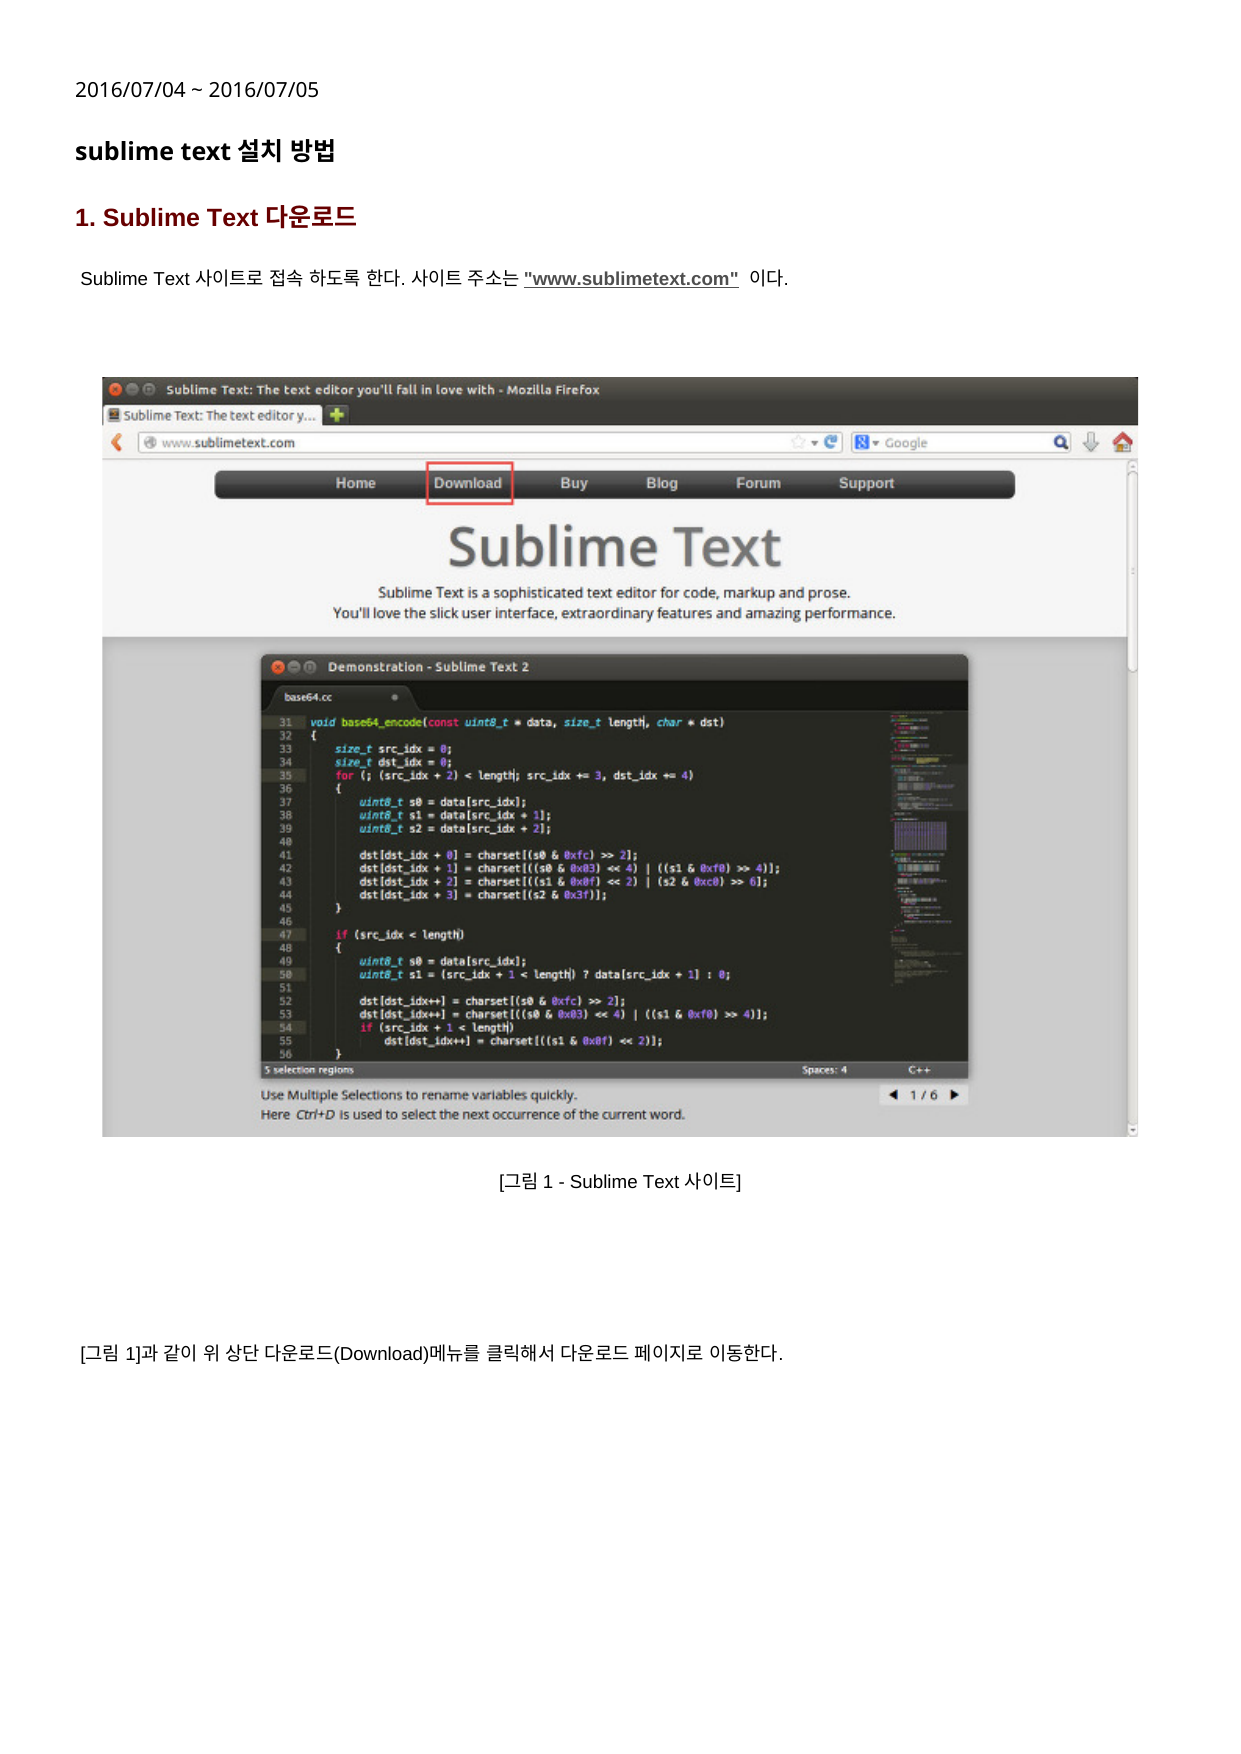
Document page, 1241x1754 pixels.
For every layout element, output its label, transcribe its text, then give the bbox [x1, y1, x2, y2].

picture [102, 377, 1139, 1137]
text [그림 1 - Sublime Text 사이트] [75, 1166, 1165, 1194]
text sublime text 설치 방법 [75, 132, 1165, 168]
text [그림 1]과 같이 위 상단 다운로드(Download)메뉴를 클릭해서 다운로드 페이지로 이동한다. [75, 1338, 1165, 1366]
text 2016/07/04 ~ 2016/07/05 [75, 75, 1165, 103]
text 1. Sublime Text 다운로드 [75, 197, 1165, 233]
text Sublime Text 사이트로 접속 하도록 한다. 사이트 주소는 "www.sublimetext.com" 이다. [75, 263, 1165, 291]
